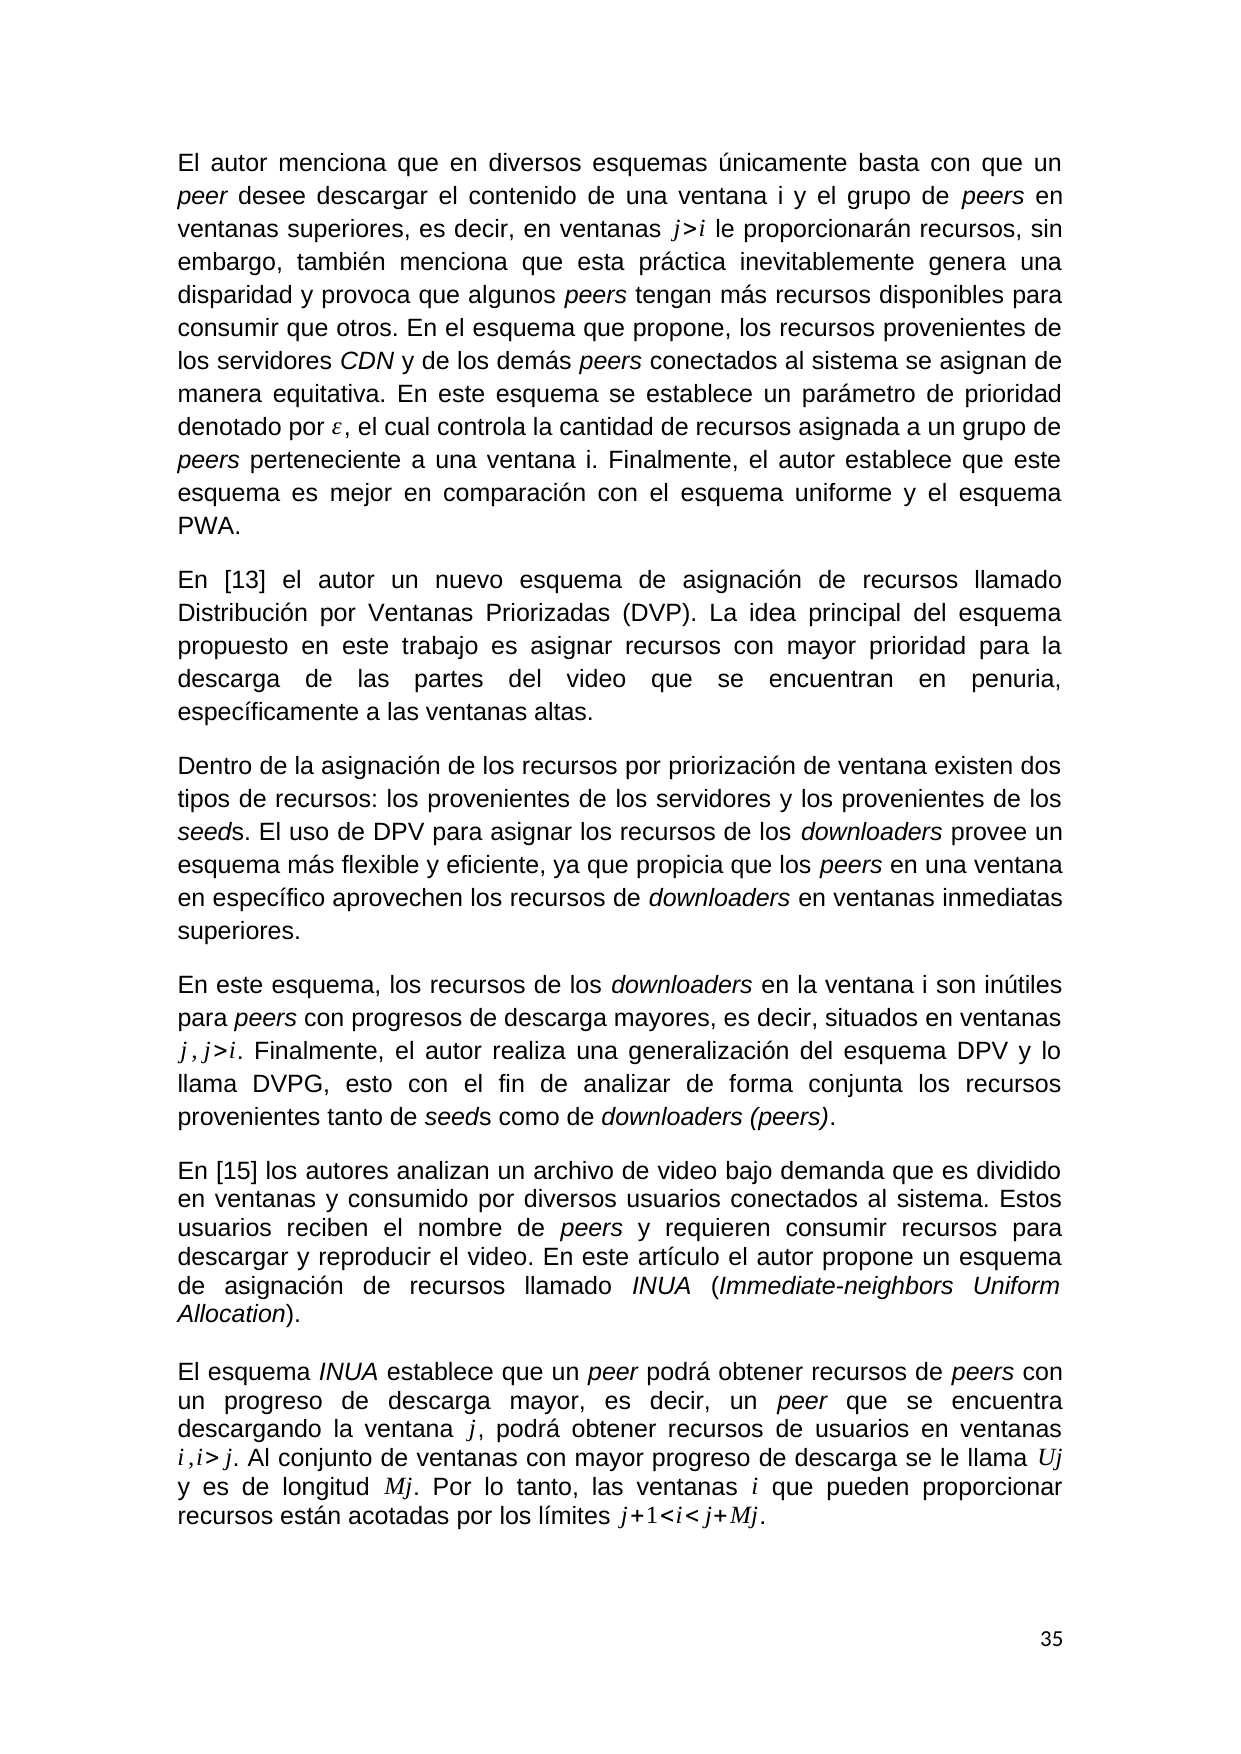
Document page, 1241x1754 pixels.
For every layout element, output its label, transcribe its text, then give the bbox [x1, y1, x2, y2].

text En este esquema, los recursos de los downloaders en la ventana i son inútiles para peers con progresos de descarga mayores, es decir, situados en ventanas . Finalmente, el autor realiza una generalización del esquema DPV y lo llama DVPG, esto con el fin de analizar de forma conjunta los recursos provenientes tanto de seeds como de downloaders (peers). [177, 969, 1063, 1131]
text Dentro de la asignación de los recursos por priorización de ventana existen dos tipos de recursos: los provenientes de los servidores y los provenientes de los seeds. El uso de DPV para asignar los recursos de los downloaders provee un esquema más flexible y eficiente, ya que propicia que los peers en una ventana en específico aprovechen los recursos de downloaders en ventanas inmediatas superiores. [177, 751, 1063, 944]
text El esquema INUA establece que un peer podrá obtener recursos de peers con un progreso de descarga mayor, es decir, un peer que se encuentra descargando la ventana , podrá obtener recursos de usuarios en ventanas . Al conjunto de ventanas con mayor progreso de descarga se le llama y es de longitud . Por lo tanto, las ventanas que pueden proporcionar recursos están acotadas por los límites . [177, 1357, 1063, 1529]
text En el autor un nuevo esquema de asignación de recursos llamado Distribución por Ventanas Priorizadas (DVP). La idea principal del esquema propuesto en este trabajo es asignar recursos con mayor prioridad para la descarga de las partes del video que se encuentran en penuria, específicamente a las ventanas altas. [177, 565, 1063, 726]
text En los autores analizan un archivo de video bajo demanda que es dividido en ventanas y consumido por diversos usuarios conectados al sistema. Estos usuarios reciben el nombre de peers y requieren consumir recursos para descargar y reproducir el video. En este artículo el autor propone un esquema de asignación de recursos llamado INUA (Immediate-neighbors Uniform Allocation). [177, 1156, 1063, 1328]
text El autor menciona que en diversos esquemas únicamente basta con que un peer desee descargar el contenido de una ventana i y el grupo de peers en ventanas superiores, es decir, en ventanas le proporcionarán recursos, sin embargo, también menciona que esta práctica inevitablemente genera una disparidad y provoca que algunos peers tengan más recursos disponibles para consumir que otros. En el esquema que propone, los recursos provenientes de los servidores CDN y de los demás peers conectados al sistema se asignan de manera equitativa. En este esquema se establece un parámetro de prioridad denotado por , el cual controla la cantidad de recursos asignada a un grupo de peers perteneciente a una ventana i. Finalmente, el autor establece que este esquema es mejor en comparación con el esquema uniforme y el esquema PWA. [177, 148, 1063, 539]
